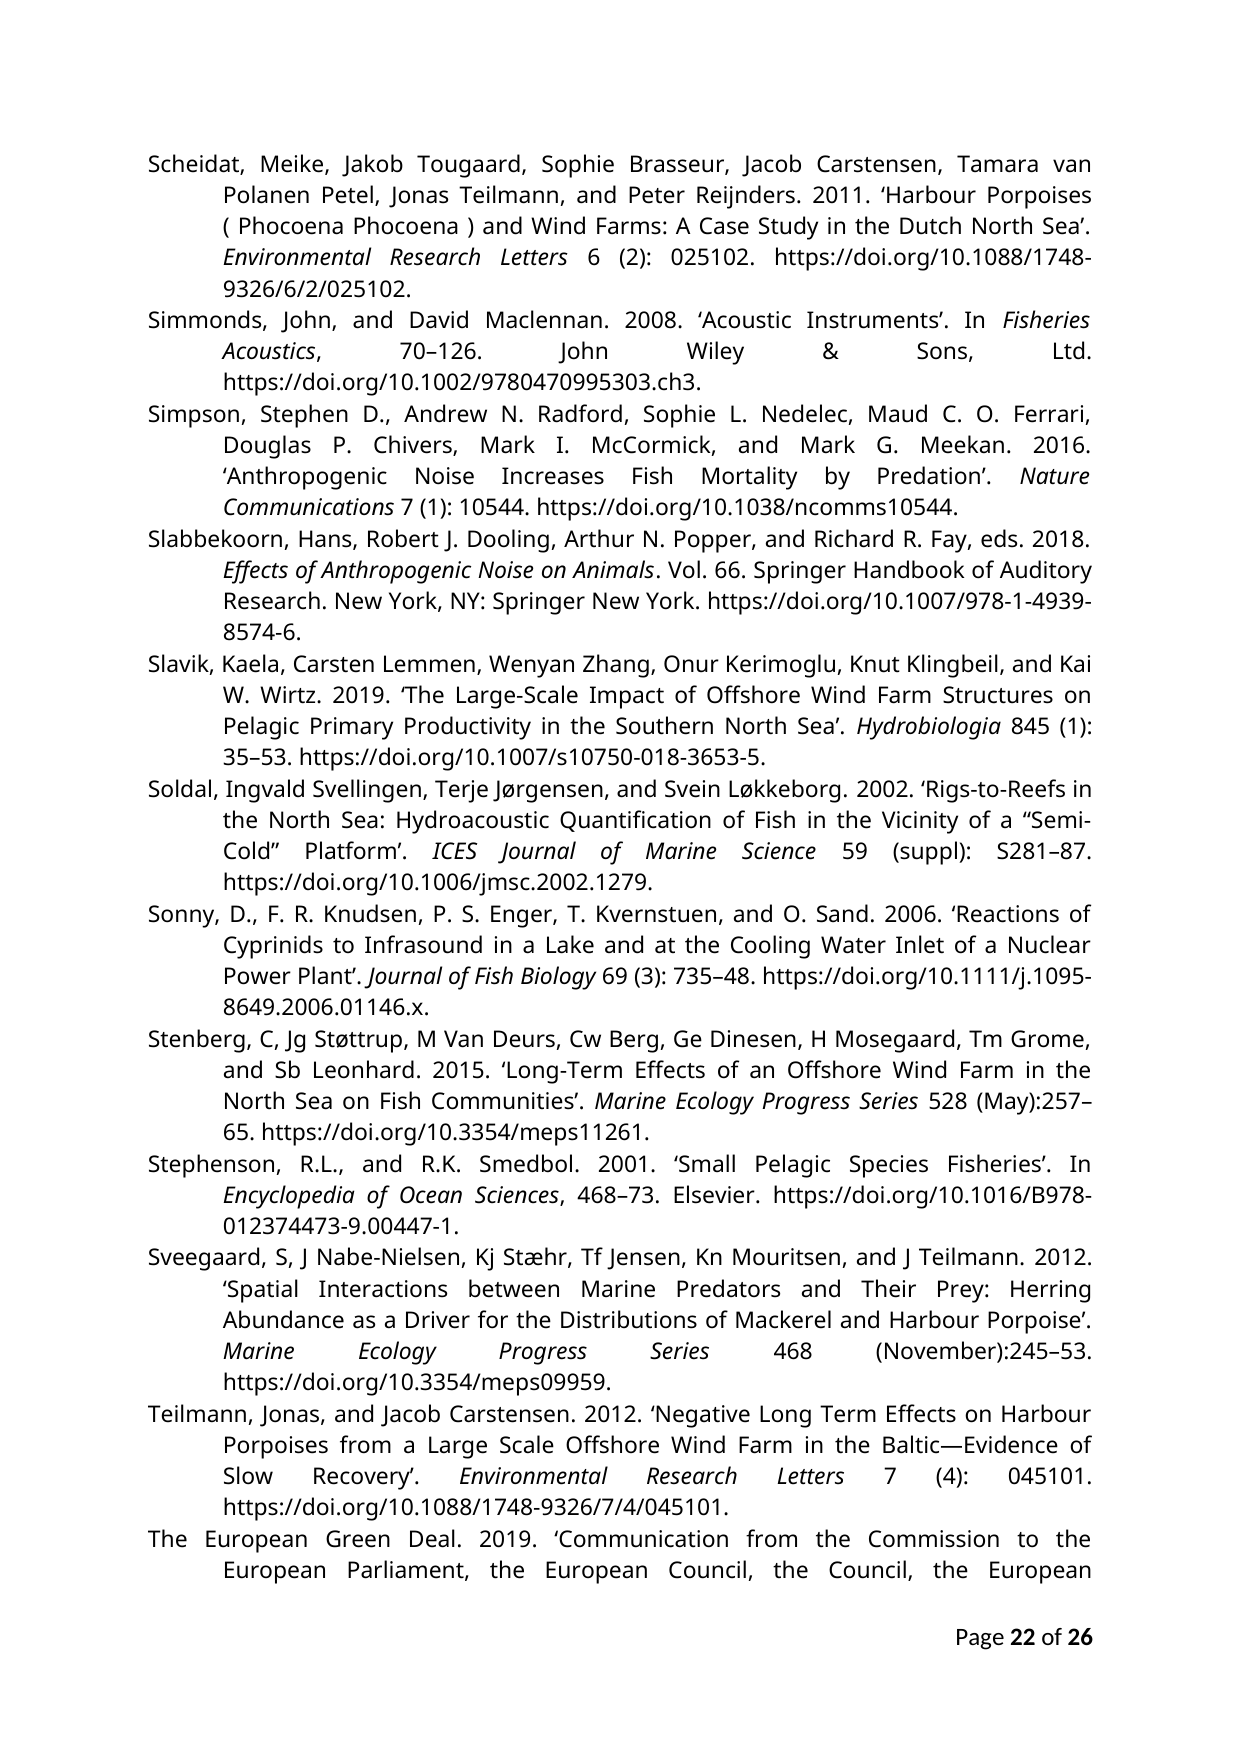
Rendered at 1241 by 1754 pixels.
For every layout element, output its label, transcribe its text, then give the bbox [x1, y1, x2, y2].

text Simmonds, John, and David Maclennan. 2008. ‘Acoustic Instruments’. In Fisheries Acoustics, 70–126. John Wiley & Sons, Ltd. https://doi.org/10.1002/9780470995303.ch3. [148, 304, 1093, 398]
text Stenberg, C, Jg Støttrup, M Van Deurs, Cw Berg, Ge Dinesen, H Mosegaard, Tm Grome, and Sb Leonhard. 2015. ‘Long-Term Effects of an Offshore Wind Farm in the North Sea on Fish Communities’. Marine Ecology Progress Series 528 (May):257–65. https://doi.org/10.3354/meps11261. [148, 1023, 1093, 1148]
text Sonny, D., F. R. Knudsen, P. S. Enger, T. Kvernstuen, and O. Sand. 2006. ‘Reactions of Cyprinids to Infrasound in a Lake and at the Cooling Water Inlet of a Nuclear Power Plant’. Journal of Fish Biology 69 (3): 735–48. https://doi.org/10.1111/j.1095-8649.2006.01146.x. [148, 898, 1093, 1023]
text Scheidat, Meike, Jakob Tougaard, Sophie Brasseur, Jacob Carstensen, Tamara van Polanen Petel, Jonas Teilmann, and Peter Reijnders. 2011. ‘Harbour Porpoises ( Phocoena Phocoena ) and Wind Farms: A Case Study in the Dutch North Sea’. Environmental Research Letters 6 (2): 025102. https://doi.org/10.1088/1748-9326/6/2/025102. [148, 148, 1093, 304]
text Simpson, Stephen D., Andrew N. Radford, Sophie L. Nedelec, Maud C. O. Ferrari, Douglas P. Chivers, Mark I. McCormick, and Mark G. Meekan. 2016. ‘Anthropogenic Noise Increases Fish Mortality by Predation’. Nature Communications 7 (1): 10544. https://doi.org/10.1038/ncomms10544. [148, 398, 1093, 523]
text Stephenson, R.L., and R.K. Smedbol. 2001. ‘Small Pelagic Species Fisheries’. In Encyclopedia of Ocean Sciences, 468–73. Elsevier. https://doi.org/10.1016/B978-012374473-9.00447-1. [148, 1148, 1093, 1241]
text Slavik, Kaela, Carsten Lemmen, Wenyan Zhang, Onur Kerimoglu, Knut Klingbeil, and Kai W. Wirtz. 2019. ‘The Large-Scale Impact of Offshore Wind Farm Structures on Pelagic Primary Productivity in the Southern North Sea’. Hydrobiologia 845 (1): 35–53. https://doi.org/10.1007/s10750-018-3653-5. [148, 648, 1093, 773]
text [148, 1523, 1093, 1585]
text Soldal, Ingvald Svellingen, Terje Jørgensen, and Svein Løkkeborg. 2002. ‘Rigs-to-Reefs in the North Sea: Hydroacoustic Quantification of Fish in the Vicinity of a “Semi-Cold” Platform’. ICES Journal of Marine Science 59 (suppl): S281–87. https://doi.org/10.1006/jmsc.2002.1279. [148, 773, 1093, 898]
text Teilmann, Jonas, and Jacob Carstensen. 2012. ‘Negative Long Term Effects on Harbour Porpoises from a Large Scale Offshore Wind Farm in the Baltic—Evidence of Slow Recovery’. Environmental Research Letters 7 (4): 045101. https://doi.org/10.1088/1748-9326/7/4/045101. [148, 1398, 1093, 1523]
text Slabbekoorn, Hans, Robert J. Dooling, Arthur N. Popper, and Richard R. Fay, eds. 2018. Effects of Anthropogenic Noise on Animals. Vol. 66. Springer Handbook of Auditory Research. New York, NY: Springer New York. https://doi.org/10.1007/978-1-4939-8574-6. [148, 523, 1093, 648]
text Sveegaard, S, J Nabe-Nielsen, Kj Stæhr, Tf Jensen, Kn Mouritsen, and J Teilmann. 2012. ‘Spatial Interactions between Marine Predators and Their Prey: Herring Abundance as a Driver for the Distributions of Mackerel and Harbour Porpoise’. Marine Ecology Progress Series 468 (November):245–53. https://doi.org/10.3354/meps09959. [148, 1241, 1093, 1398]
